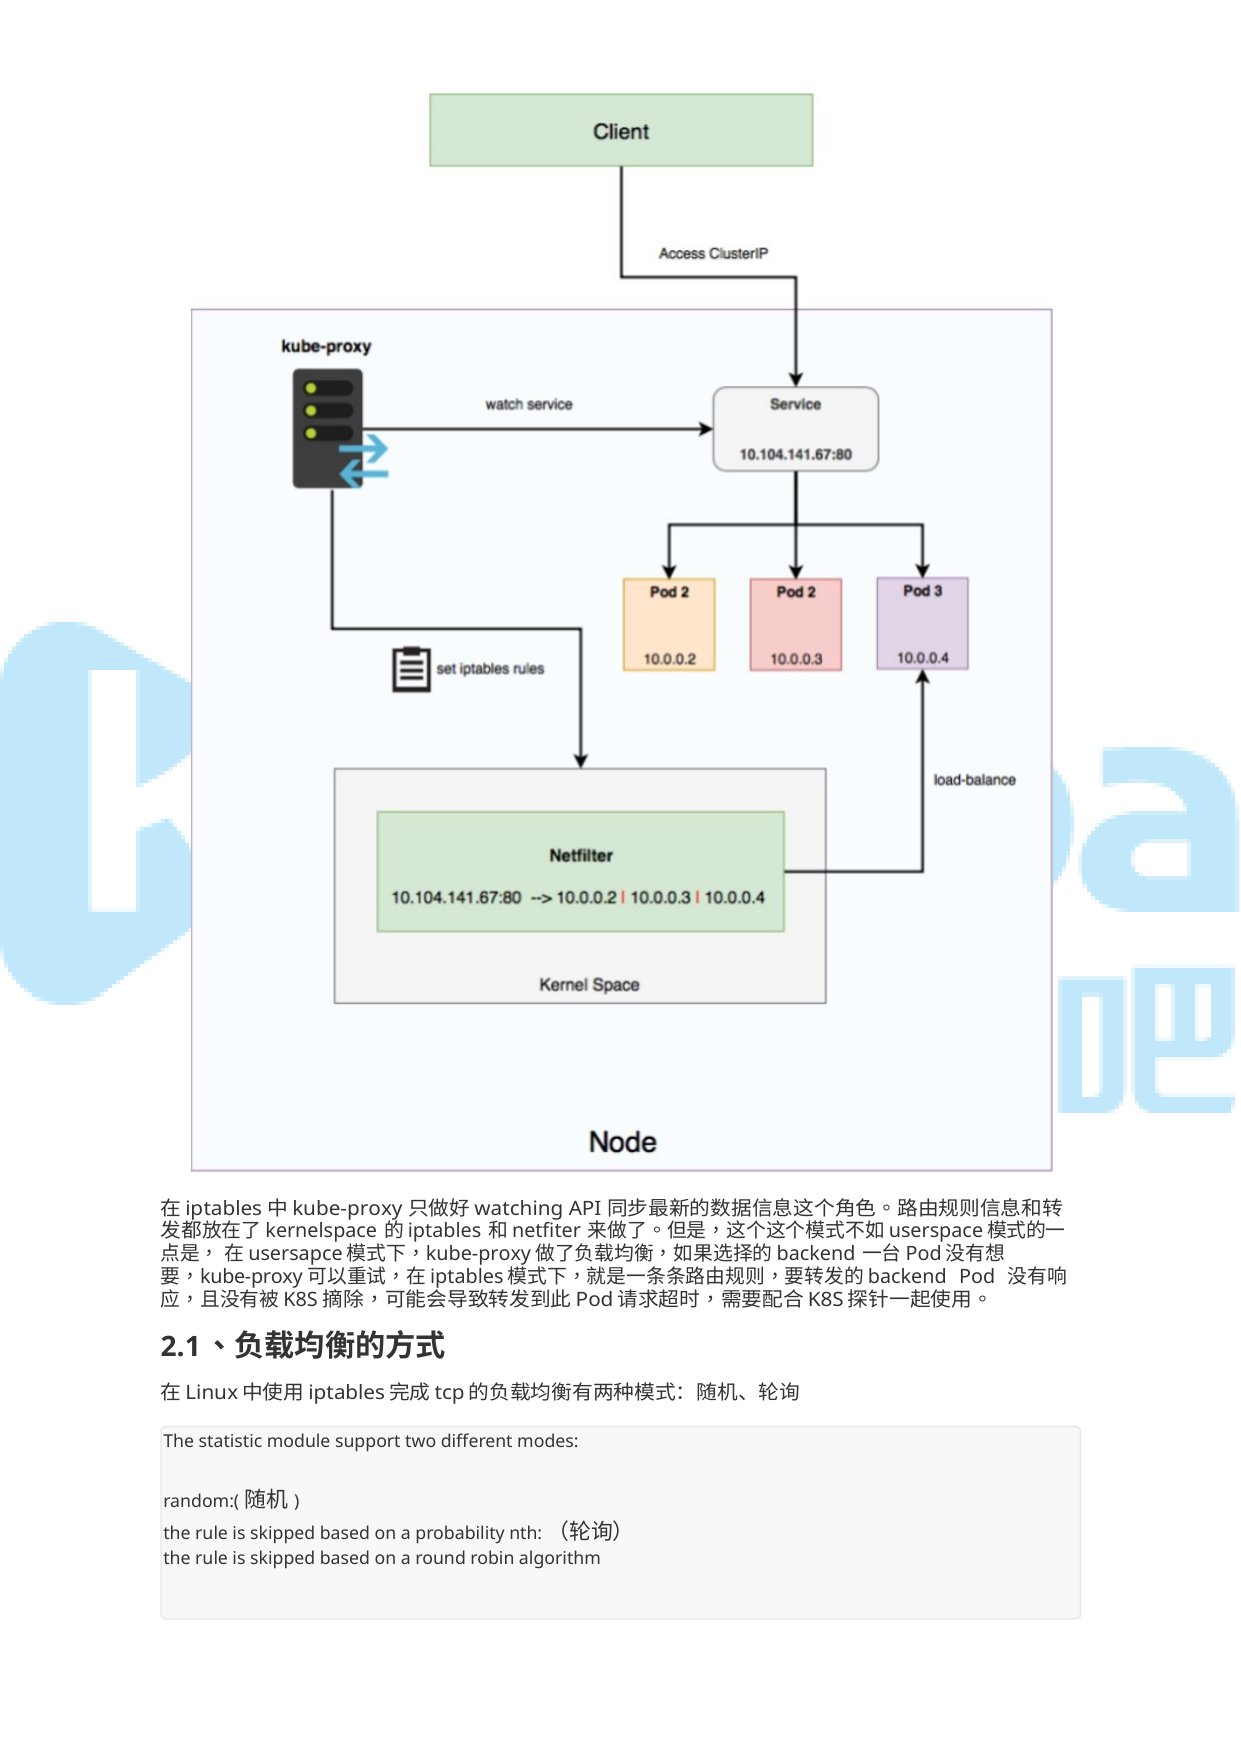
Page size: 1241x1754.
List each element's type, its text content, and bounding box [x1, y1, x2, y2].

text 在iptables 中kube-proxy 只做好watching API 同步最新的数据信息这个角色。路由规则信息和转发都放在了kernelspace 的iptables 和netﬁter 来做了。但是，这个这个模式不如userspace模式的一点是， 在usersapce模式下，kube-proxy做了负载均衡，如果选择的backend 一台Pod没有想要，kube-proxy 可以重试，在iptables模式下，就是一条条路由规则，要转发的backend Pod 没有响应，且没有被K8S 摘除，可能会导致转发到此Pod请求超时，需要配合K8S探针一起使用。 [160, 1197, 1081, 1312]
subtitle 、负载均衡的方式 [160, 1324, 1240, 1365]
text 在Linux中使用iptables完成tcp的负载均衡有两种模式：随机、轮询 [160, 1376, 1240, 1405]
picture [0, 93, 1240, 1172]
